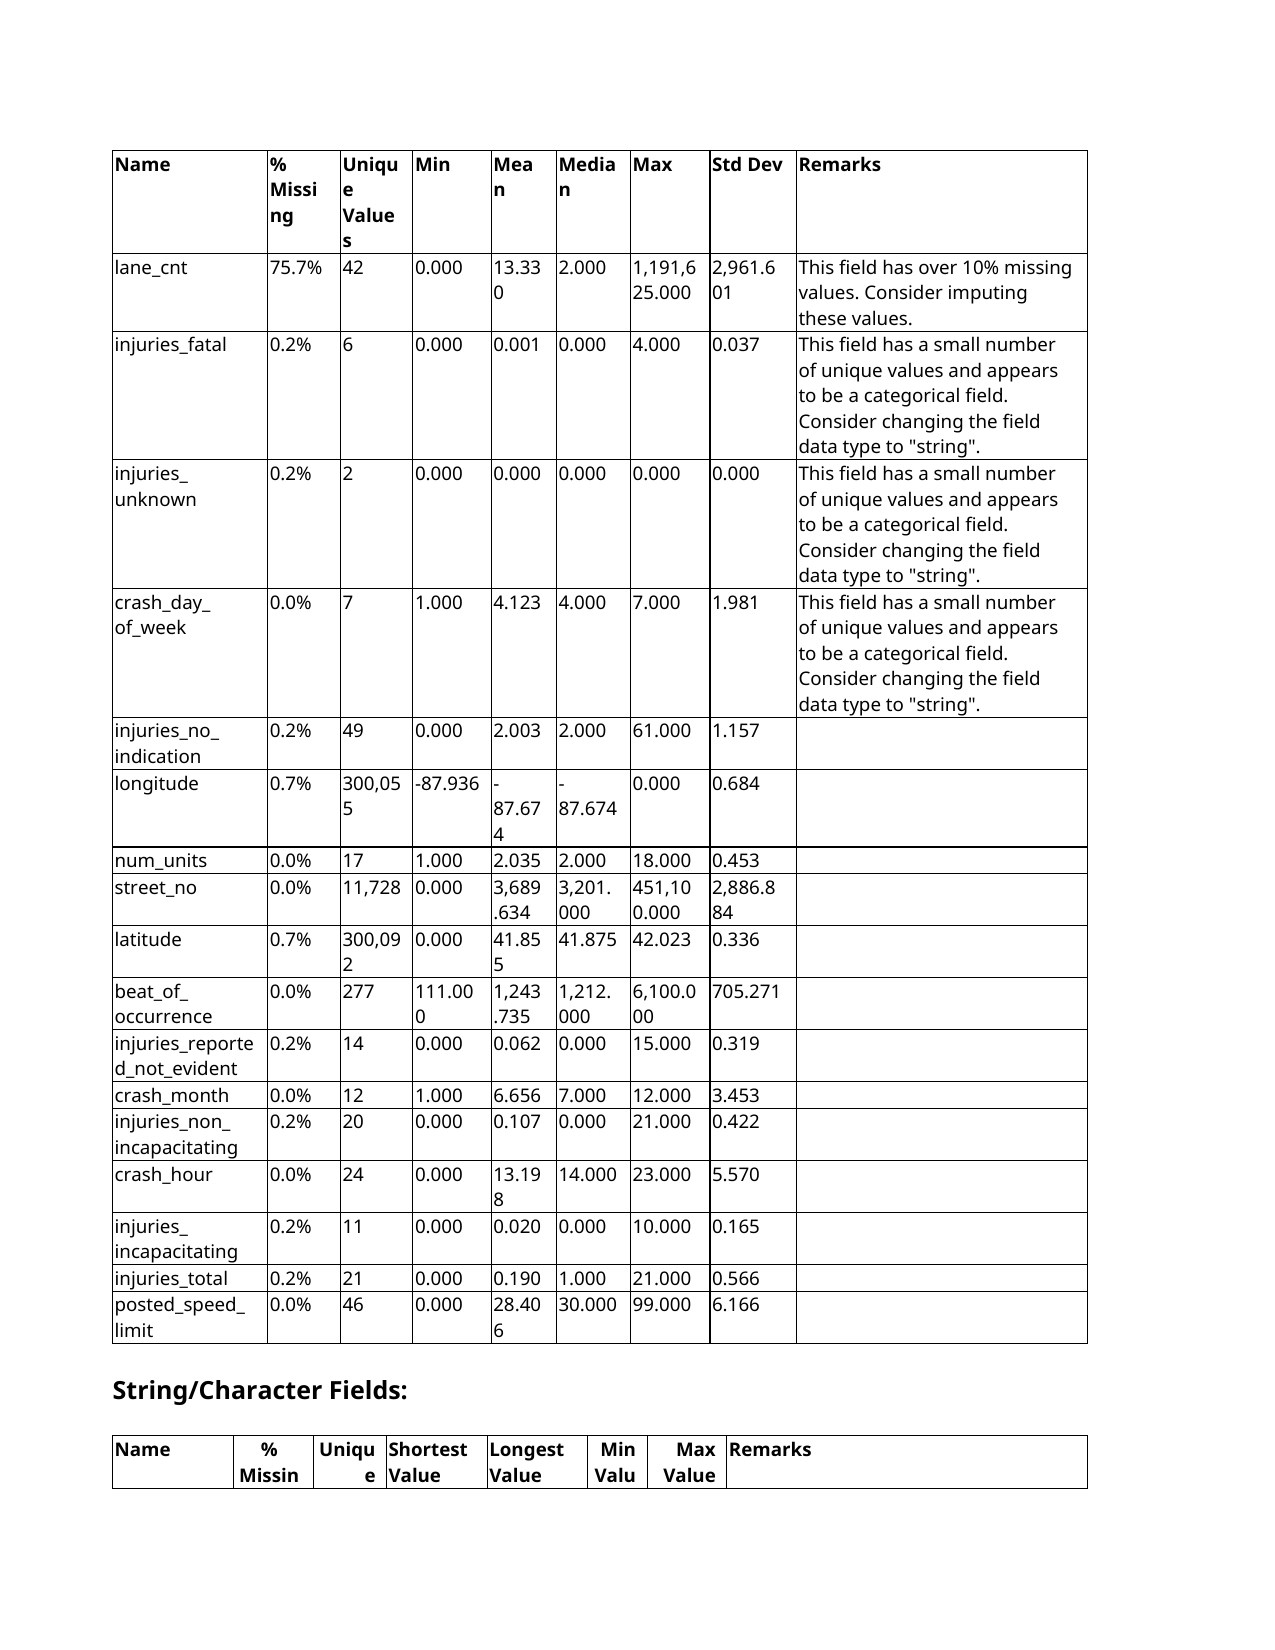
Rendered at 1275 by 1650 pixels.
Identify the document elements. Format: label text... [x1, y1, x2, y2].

table_cell [797, 874, 1087, 925]
table_cell injuries_non_ incapacitating [113, 1109, 267, 1160]
table_cell 2,886.884 [711, 874, 796, 925]
table_cell 1.000 [413, 1082, 491, 1108]
table_cell 1.000 [557, 1265, 630, 1291]
table_cell 61.000 [631, 718, 709, 769]
table_cell 3,689.634 [492, 874, 556, 925]
table_cell longitude [113, 770, 267, 846]
table_cell -87.674 [557, 770, 630, 846]
table_cell 0.2% [268, 460, 340, 588]
table_cell [797, 1265, 1087, 1291]
table_cell [797, 1082, 1087, 1108]
table_cell 2.003 [492, 718, 556, 769]
table_cell 75.7% [268, 254, 340, 331]
table_cell 3.453 [711, 1082, 796, 1108]
table_cell 0.319 [711, 1030, 796, 1081]
text String/Character Fields: [112, 1372, 1125, 1407]
table_cell 0.190 [492, 1265, 556, 1291]
table_cell crash_hour [113, 1161, 267, 1212]
table_cell 11,728 [341, 874, 412, 925]
table_cell [797, 1292, 1087, 1343]
table_cell 0.684 [711, 770, 796, 846]
table_cell 0.000 [413, 1161, 491, 1212]
table_cell beat_of_ occurrence [113, 978, 267, 1029]
table_cell 10.000 [631, 1213, 709, 1264]
table_cell 0.7% [268, 770, 340, 846]
table_cell 0.0% [268, 874, 340, 925]
table_cell 0.000 [557, 1030, 630, 1081]
table_cell 6.166 [711, 1292, 796, 1343]
table_cell -87.936 [413, 770, 491, 846]
table_cell 2,961.601 [711, 254, 796, 331]
table_cell This field has a small number of unique values and appears to be a categorical field. Consider changing the field data type to "string". [797, 332, 1087, 459]
table_header % Missing [268, 151, 340, 253]
table_cell 0.000 [413, 874, 491, 925]
table_cell 0.000 [557, 460, 630, 588]
table_cell This field has over 10% missing values. Consider imputing these values. [797, 254, 1087, 331]
table_cell 24 [341, 1161, 412, 1212]
table_cell 0.453 [711, 848, 796, 873]
table_cell 7 [341, 589, 412, 717]
table_cell 0.000 [413, 1030, 491, 1081]
table_cell 5.570 [711, 1161, 796, 1212]
table_cell crash_day_ of_week [113, 589, 267, 717]
table_cell 0.000 [631, 460, 709, 588]
table_header % Missing [234, 1436, 313, 1487]
table_cell 277 [341, 978, 412, 1029]
table_cell 300,055 [341, 770, 412, 846]
table_cell 0.000 [413, 1109, 491, 1160]
table_cell injuries_ unknown [113, 460, 267, 588]
table_cell 0.020 [492, 1213, 556, 1264]
table_cell 18.000 [631, 848, 709, 873]
table_cell This field has a small number of unique values and appears to be a categorical field. Consider changing the field data type to "string". [797, 460, 1087, 588]
table_cell 1.157 [711, 718, 796, 769]
table_header Remarks [797, 151, 1087, 253]
table_cell 0.000 [413, 1213, 491, 1264]
table_header Unique Values [341, 151, 412, 253]
table_cell latitude [113, 926, 267, 977]
table_cell 0.000 [492, 460, 556, 588]
table_cell 2.035 [492, 848, 556, 873]
table_cell 0.000 [413, 332, 491, 459]
table_cell 42 [341, 254, 412, 331]
table_header Max Value Count [648, 1436, 726, 1487]
table_cell 0.000 [557, 1213, 630, 1264]
table_cell [797, 770, 1087, 846]
table_cell 300,092 [341, 926, 412, 977]
table_cell 1,212.000 [557, 978, 630, 1029]
table_cell [797, 978, 1087, 1029]
table_cell 111.000 [413, 978, 491, 1029]
table_cell injuries_ incapacitating [113, 1213, 267, 1264]
table_cell 1.981 [711, 589, 796, 717]
table_header Mean [492, 151, 556, 253]
table_cell 1,243.735 [492, 978, 556, 1029]
table_header Longest Value [488, 1436, 587, 1487]
table_cell 0.000 [413, 460, 491, 588]
table_cell 6,100.000 [631, 978, 709, 1029]
table_cell 6 [341, 332, 412, 459]
table_cell 30.000 [557, 1292, 630, 1343]
table_cell 23.000 [631, 1161, 709, 1212]
table_cell 1.000 [413, 589, 491, 717]
table_cell 0.0% [268, 1292, 340, 1343]
table_cell 4.123 [492, 589, 556, 717]
table_cell 0.2% [268, 718, 340, 769]
table_cell 2.000 [557, 718, 630, 769]
table_cell 0.2% [268, 1030, 340, 1081]
table_cell injuries_no_ indication [113, 718, 267, 769]
table_cell 0.0% [268, 589, 340, 717]
table_cell 0.336 [711, 926, 796, 977]
table_cell 17 [341, 848, 412, 873]
table_cell 21.000 [631, 1109, 709, 1160]
table_cell 4.000 [557, 589, 630, 717]
table_header Name [113, 1436, 233, 1487]
table_cell 0.000 [413, 926, 491, 977]
table_cell 451,100.000 [631, 874, 709, 925]
table_header Std Dev [711, 151, 796, 253]
table_cell injuries_fatal [113, 332, 267, 459]
table_cell 7.000 [631, 589, 709, 717]
table_cell 0.422 [711, 1109, 796, 1160]
table_cell 0.2% [268, 1213, 340, 1264]
table_cell 0.000 [413, 1292, 491, 1343]
table_cell 0.000 [413, 1265, 491, 1291]
table_cell 0.566 [711, 1265, 796, 1291]
table_cell 41.855 [492, 926, 556, 977]
table_cell 1,191,625.000 [631, 254, 709, 331]
table_header Shortest Value [387, 1436, 487, 1487]
table_cell 0.062 [492, 1030, 556, 1081]
table_cell 21.000 [631, 1265, 709, 1291]
table_cell 0.000 [557, 332, 630, 459]
table_cell 12.000 [631, 1082, 709, 1108]
table_header Name [113, 151, 267, 253]
table_cell posted_speed_ limit [113, 1292, 267, 1343]
table_cell 0.001 [492, 332, 556, 459]
table_cell 42.023 [631, 926, 709, 977]
table_cell [797, 1030, 1087, 1081]
table_cell 2 [341, 460, 412, 588]
table_cell 0.7% [268, 926, 340, 977]
table_cell 0.2% [268, 332, 340, 459]
table_cell 0.0% [268, 1161, 340, 1212]
table_cell [797, 848, 1087, 873]
table_cell 11 [341, 1213, 412, 1264]
table_cell 0.107 [492, 1109, 556, 1160]
table_cell 15.000 [631, 1030, 709, 1081]
table_cell 14.000 [557, 1161, 630, 1212]
table_cell 21 [341, 1265, 412, 1291]
table_header Unique Values [314, 1436, 386, 1487]
table_cell 13.198 [492, 1161, 556, 1212]
table_cell [797, 1161, 1087, 1212]
table_header Min Value Count [588, 1436, 647, 1487]
table_cell crash_month [113, 1082, 267, 1108]
table_cell 0.000 [711, 460, 796, 588]
table_cell 41.875 [557, 926, 630, 977]
table_cell 6.656 [492, 1082, 556, 1108]
table_cell 0.000 [631, 770, 709, 846]
table_cell 20 [341, 1109, 412, 1160]
table_cell 1.000 [413, 848, 491, 873]
table_cell 2.000 [557, 848, 630, 873]
table_cell 0.0% [268, 1082, 340, 1108]
table_cell This field has a small number of unique values and appears to be a categorical field. Consider changing the field data type to "string". [797, 589, 1087, 717]
table_cell injuries_reported_not_evident [113, 1030, 267, 1081]
table_cell 0.0% [268, 978, 340, 1029]
table_cell -87.674 [492, 770, 556, 846]
table_cell 0.2% [268, 1109, 340, 1160]
table_cell 0.2% [268, 1265, 340, 1291]
table_cell 12 [341, 1082, 412, 1108]
table_cell lane_cnt [113, 254, 267, 331]
table_header Max [631, 151, 709, 253]
table_cell [797, 1213, 1087, 1264]
table_cell 0.000 [413, 254, 491, 331]
table_cell 46 [341, 1292, 412, 1343]
table_cell 0.165 [711, 1213, 796, 1264]
table_cell 0.037 [711, 332, 796, 459]
table_cell 0.0% [268, 848, 340, 873]
table_cell [797, 926, 1087, 977]
table_cell street_no [113, 874, 267, 925]
table_cell 49 [341, 718, 412, 769]
table_cell [797, 718, 1087, 769]
table_cell num_units [113, 848, 267, 873]
table_header Median [557, 151, 630, 253]
table_cell 3,201.000 [557, 874, 630, 925]
table_cell 7.000 [557, 1082, 630, 1108]
table_cell 705.271 [711, 978, 796, 1029]
table_cell 99.000 [631, 1292, 709, 1343]
table_cell 0.000 [413, 718, 491, 769]
table_cell injuries_total [113, 1265, 267, 1291]
table_cell 2.000 [557, 254, 630, 331]
table_cell 14 [341, 1030, 412, 1081]
table_cell 4.000 [631, 332, 709, 459]
table_header Min [413, 151, 491, 253]
table_cell 28.406 [492, 1292, 556, 1343]
table_cell 0.000 [557, 1109, 630, 1160]
table_header Remarks [727, 1436, 1087, 1487]
table_cell 13.330 [492, 254, 556, 331]
table_cell [797, 1109, 1087, 1160]
